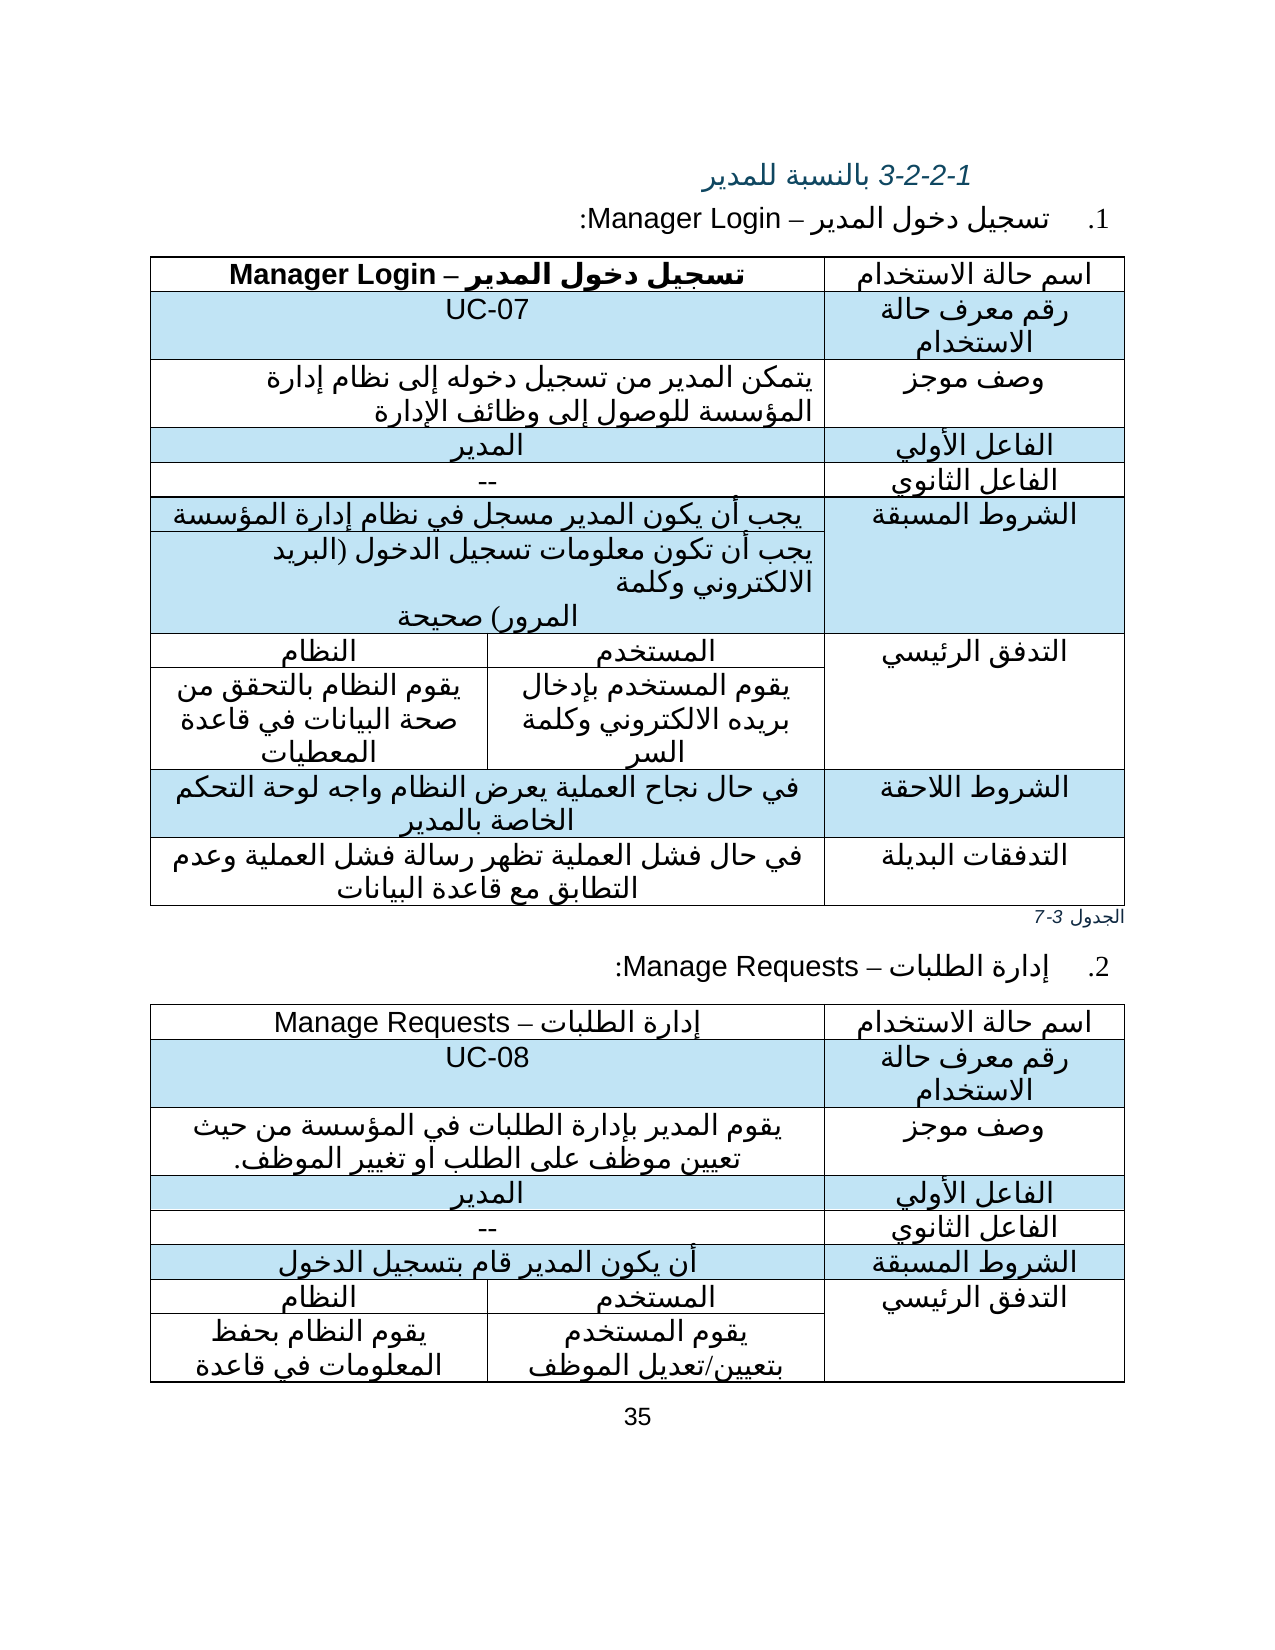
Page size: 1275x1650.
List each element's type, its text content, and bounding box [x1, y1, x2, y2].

table_cell في حال نجاح العملية يعرض النظام واجه لوحة التحكم الخاصة بالمدير [151, 770, 824, 837]
table_cell -- [151, 463, 824, 496]
table_cell رقم معرف حالة الاستخدام [825, 292, 1124, 359]
table_cell التدفق الرئيسي [825, 1280, 1124, 1381]
table_cell النظام [151, 1280, 487, 1313]
text الجدول 3-7 [150, 906, 1125, 928]
table_cell يجب أن يكون المدير مسجل في نظام إدارة المؤسسة [151, 498, 824, 531]
table_cell UC-08 [151, 1040, 824, 1107]
table_cell يقوم النظام بالتحقق من صحة البيانات في قاعدة المعطيات [151, 668, 487, 769]
table_cell الفاعل الثانوي [825, 463, 1124, 496]
list تسجيل دخول المدير – Manager Login: [150, 201, 1087, 235]
table_cell UC-07 [151, 292, 824, 359]
table_header تسجيل دخول المدير – Manager Login [151, 258, 824, 291]
table_header إدارة الطلبات – Manage Requests [151, 1005, 824, 1039]
table_cell المستخدم [488, 634, 824, 667]
table_cell -- [151, 1211, 824, 1244]
list إدارة الطلبات – Manage Requests: [150, 949, 1087, 982]
table_cell يجب أن تكون معلومات تسجيل الدخول (البريد الالكتروني وكلمة المرور) صحيحة [151, 532, 824, 633]
table_cell الفاعل الأولي [825, 428, 1124, 462]
table_cell المدير [151, 428, 824, 462]
table_cell يقوم المستخدم بإدخال بريده الالكتروني وكلمة السر [488, 668, 824, 769]
table_cell المدير [151, 1176, 824, 1209]
table_header اسم حالة الاستخدام [825, 258, 1124, 291]
table_cell الشروط اللاحقة [825, 770, 1124, 837]
table_cell النظام [151, 634, 487, 667]
table_cell الشروط المسبقة [825, 1245, 1124, 1279]
table_cell المستخدم [488, 1280, 824, 1313]
table_cell التدفق الرئيسي [825, 634, 1124, 769]
table_cell رقم معرف حالة الاستخدام [825, 1040, 1124, 1107]
table_cell الشروط المسبقة [825, 498, 1124, 633]
text 3-2-2-1 بالنسبة للمدير [150, 158, 1125, 192]
table_cell في حال فشل العملية تظهر رسالة فشل العملية وعدم التطابق مع قاعدة البيانات [151, 838, 824, 905]
table_cell الفاعل الثانوي [825, 1211, 1124, 1244]
table_cell أن يكون المدير قام بتسجيل الدخول [151, 1245, 824, 1279]
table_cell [488, 1314, 824, 1381]
table_cell يقوم المدير بإدارة الطلبات في المؤسسة من حيث تعيين موظف على الطلب او تغيير الموظف. [151, 1108, 824, 1175]
table_cell وصف موجز [825, 1108, 1124, 1175]
table_cell التدفقات البديلة [825, 838, 1124, 905]
table_header اسم حالة الاستخدام [825, 1005, 1124, 1039]
table_cell يتمكن المدير من تسجيل دخوله إلى نظام إدارة المؤسسة للوصول إلى وظائف الإدارة [151, 360, 824, 427]
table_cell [151, 1314, 487, 1381]
table_cell الفاعل الأولي [825, 1176, 1124, 1209]
table_cell وصف موجز [825, 360, 1124, 427]
